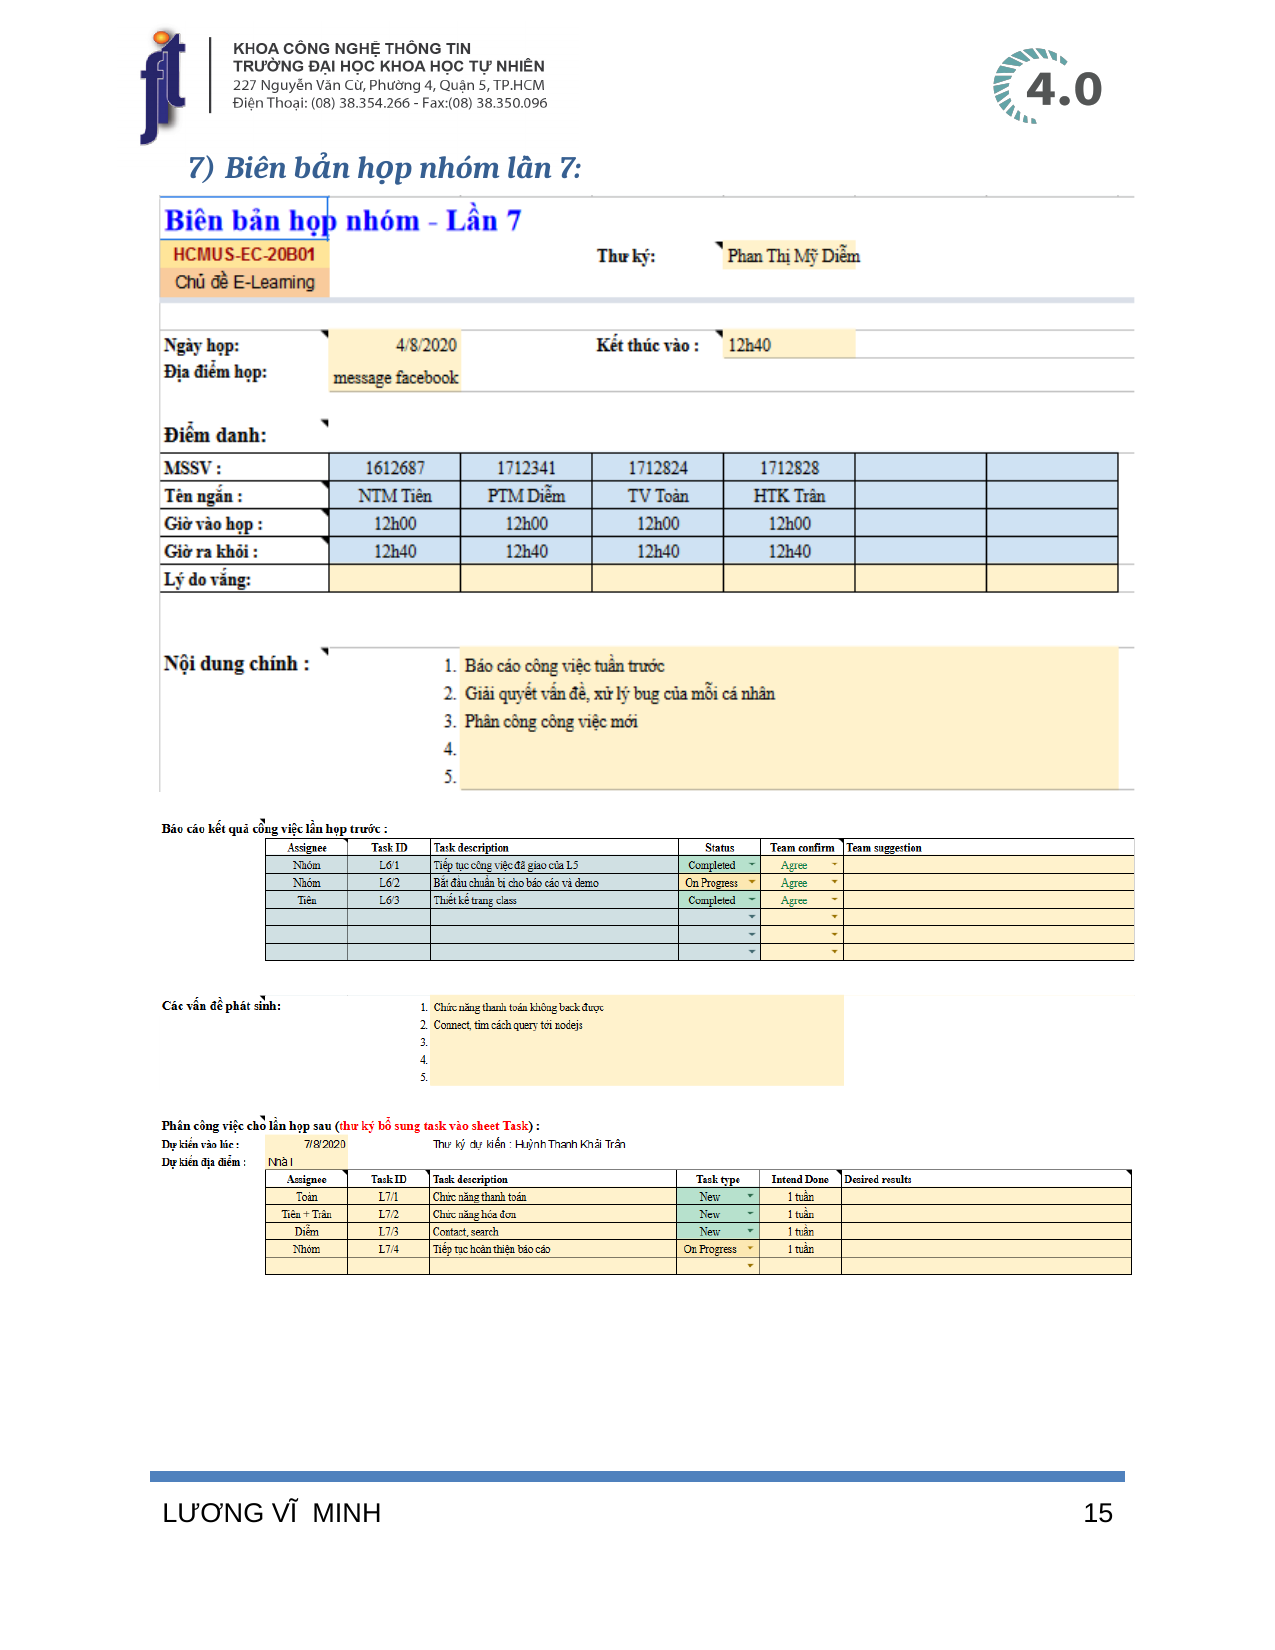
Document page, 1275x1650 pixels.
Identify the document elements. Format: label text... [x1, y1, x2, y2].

picture [159, 816, 1135, 1090]
picture [985, 41, 1108, 127]
picture [159, 195, 1135, 792]
picture [117, 21, 580, 167]
subtitle Biên bản họp nhóm lần 7: [187, 150, 1125, 186]
picture [159, 1115, 1135, 1280]
